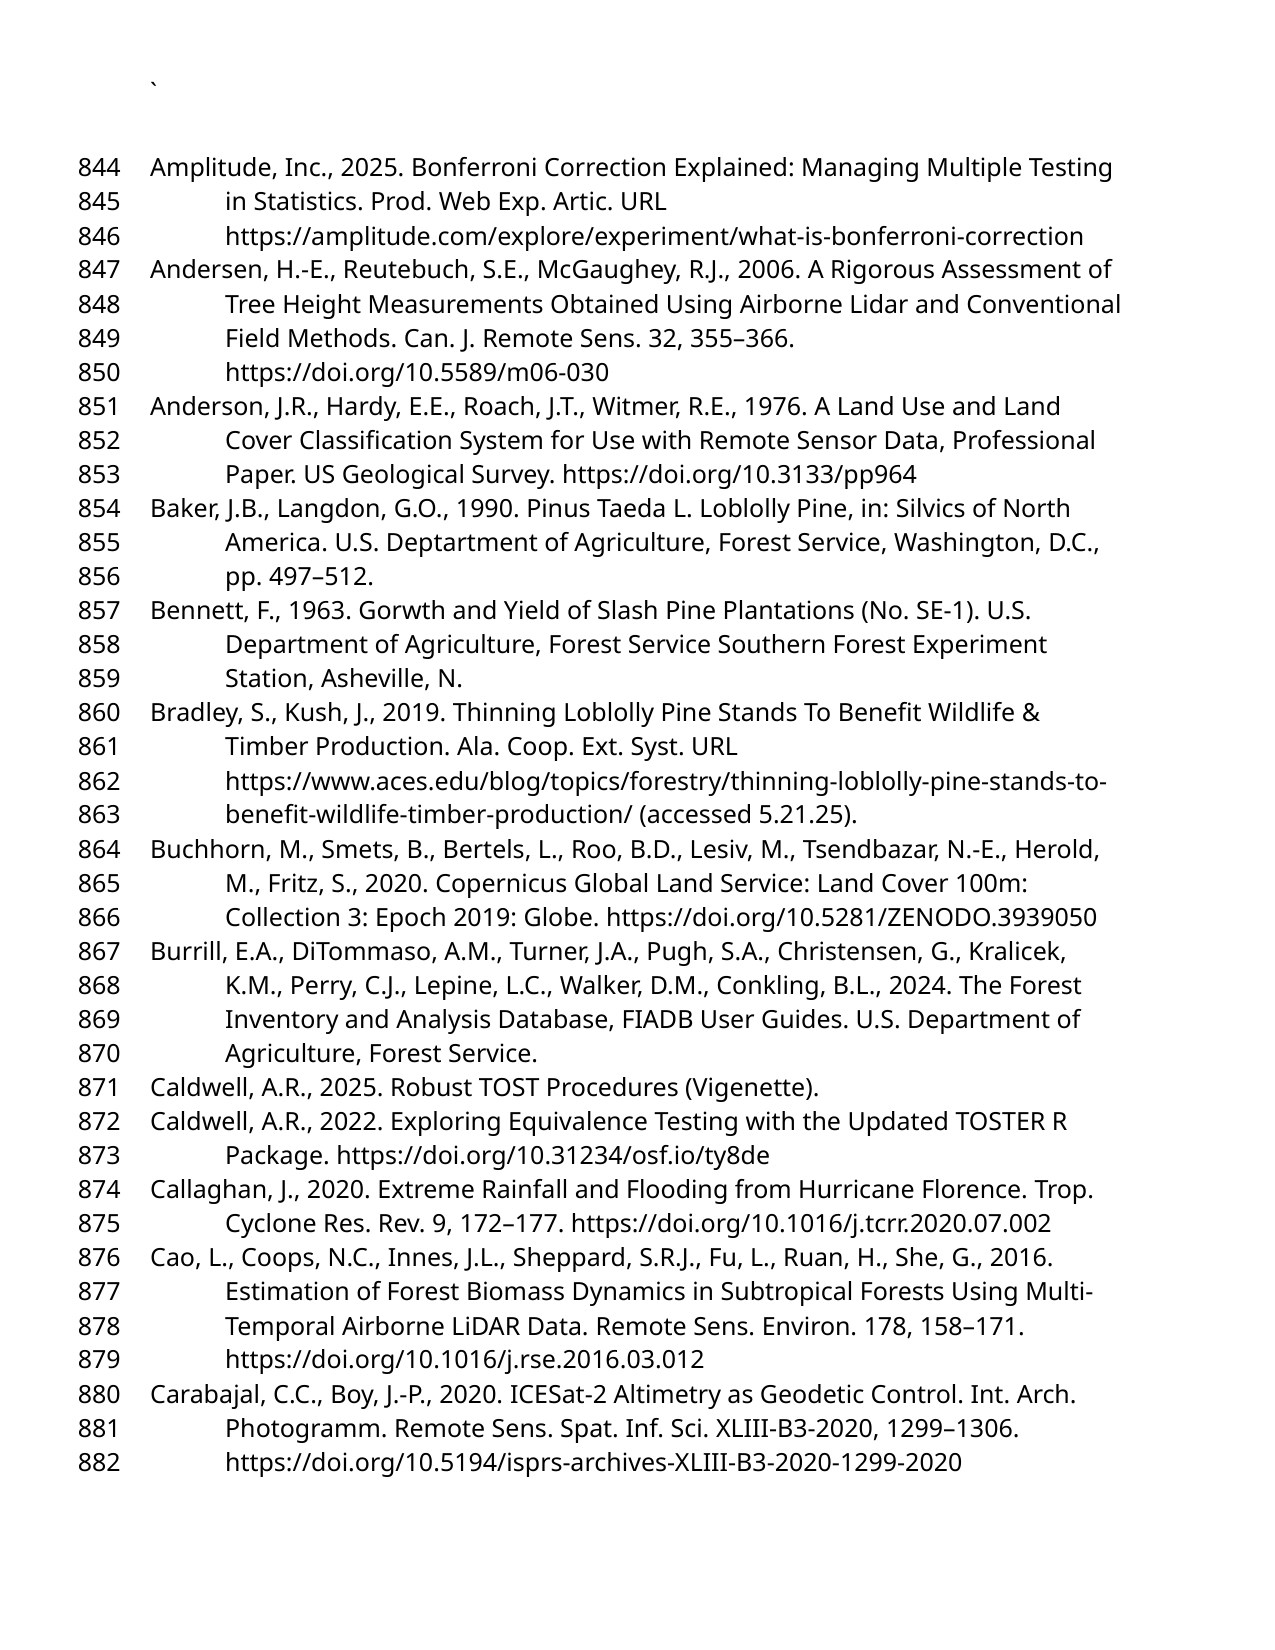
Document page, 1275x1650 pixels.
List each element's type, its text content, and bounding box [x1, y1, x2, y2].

text Carabajal, C.C., Boy, J.-P., 2020. ICESat-2 Altimetry as Geodetic Control. Int. Arch. Photogramm. Remote Sens. Spat. Inf. Sci. XLIII-B3-2020, 1299–1306. https://doi.org/10.5194/isprs-archives-XLIII-B3-2020-1299-2020 [150, 1376, 1125, 1478]
text Baker, J.B., Langdon, G.O., 1990. Pinus Taeda L. Loblolly Pine, in: Silvics of North America. U.S. Deptartment of Agriculture, Forest Service, Washington, D.C., pp. 497–512. [150, 491, 1125, 593]
text Caldwell, A.R., 2022. Exploring Equivalence Testing with the Updated TOSTER R Package. https://doi.org/10.31234/osf.io/ty8de [150, 1104, 1125, 1172]
text Cao, L., Coops, N.C., Innes, J.L., Sheppard, S.R.J., Fu, L., Ruan, H., She, G., 2016. Estimation of Forest Biomass Dynamics in Subtropical Forests Using Multi-Temporal Airborne LiDAR Data. Remote Sens. Environ. 178, 158–171. https://doi.org/10.1016/j.rse.2016.03.012 [150, 1240, 1125, 1376]
text Bradley, S., Kush, J., 2019. Thinning Loblolly Pine Stands To Benefit Wildlife & Timber Production. Ala. Coop. Ext. Syst. URL https://www.aces.edu/blog/topics/forestry/thinning-loblolly-pine-stands-to-benefit-wildlife-timber-production/ (accessed 5.21.25). [150, 695, 1125, 831]
text Burrill, E.A., DiTommaso, A.M., Turner, J.A., Pugh, S.A., Christensen, G., Kralicek, K.M., Perry, C.J., Lepine, L.C., Walker, D.M., Conkling, B.L., 2024. The Forest Inventory and Analysis Database, FIADB User Guides. U.S. Department of Agriculture, Forest Service. [150, 933, 1125, 1070]
text Bennett, F., 1963. Gorwth and Yield of Slash Pine Plantations (No. SE-1). U.S. Department of Agriculture, Forest Service Southern Forest Experiment Station, Asheville, N. [150, 593, 1125, 695]
text Buchhorn, M., Smets, B., Bertels, L., Roo, B.D., Lesiv, M., Tsendbazar, N.-E., Herold, M., Fritz, S., 2020. Copernicus Global Land Service: Land Cover 100m: Collection 3: Epoch 2019: Globe. https://doi.org/10.5281/ZENODO.3939050 [150, 831, 1125, 933]
text Amplitude, Inc., 2025. Bonferroni Correction Explained: Managing Multiple Testing in Statistics. Prod. Web Exp. Artic. URL https://amplitude.com/explore/experiment/what-is-bonferroni-correction [150, 150, 1125, 252]
text Andersen, H.-E., Reutebuch, S.E., McGaughey, R.J., 2006. A Rigorous Assessment of Tree Height Measurements Obtained Using Airborne Lidar and Conventional Field Methods. Can. J. Remote Sens. 32, 355–366. https://doi.org/10.5589/m06-030 [150, 252, 1125, 388]
text Anderson, J.R., Hardy, E.E., Roach, J.T., Witmer, R.E., 1976. A Land Use and Land Cover Classification System for Use with Remote Sensor Data, Professional Paper. US Geological Survey. https://doi.org/10.3133/pp964 [150, 388, 1125, 491]
text Caldwell, A.R., 2025. Robust TOST Procedures (Vigenette). [150, 1070, 1125, 1104]
text Callaghan, J., 2020. Extreme Rainfall and Flooding from Hurricane Florence. Trop. Cyclone Res. Rev. 9, 172–177. https://doi.org/10.1016/j.tcrr.2020.07.002 [150, 1172, 1125, 1240]
